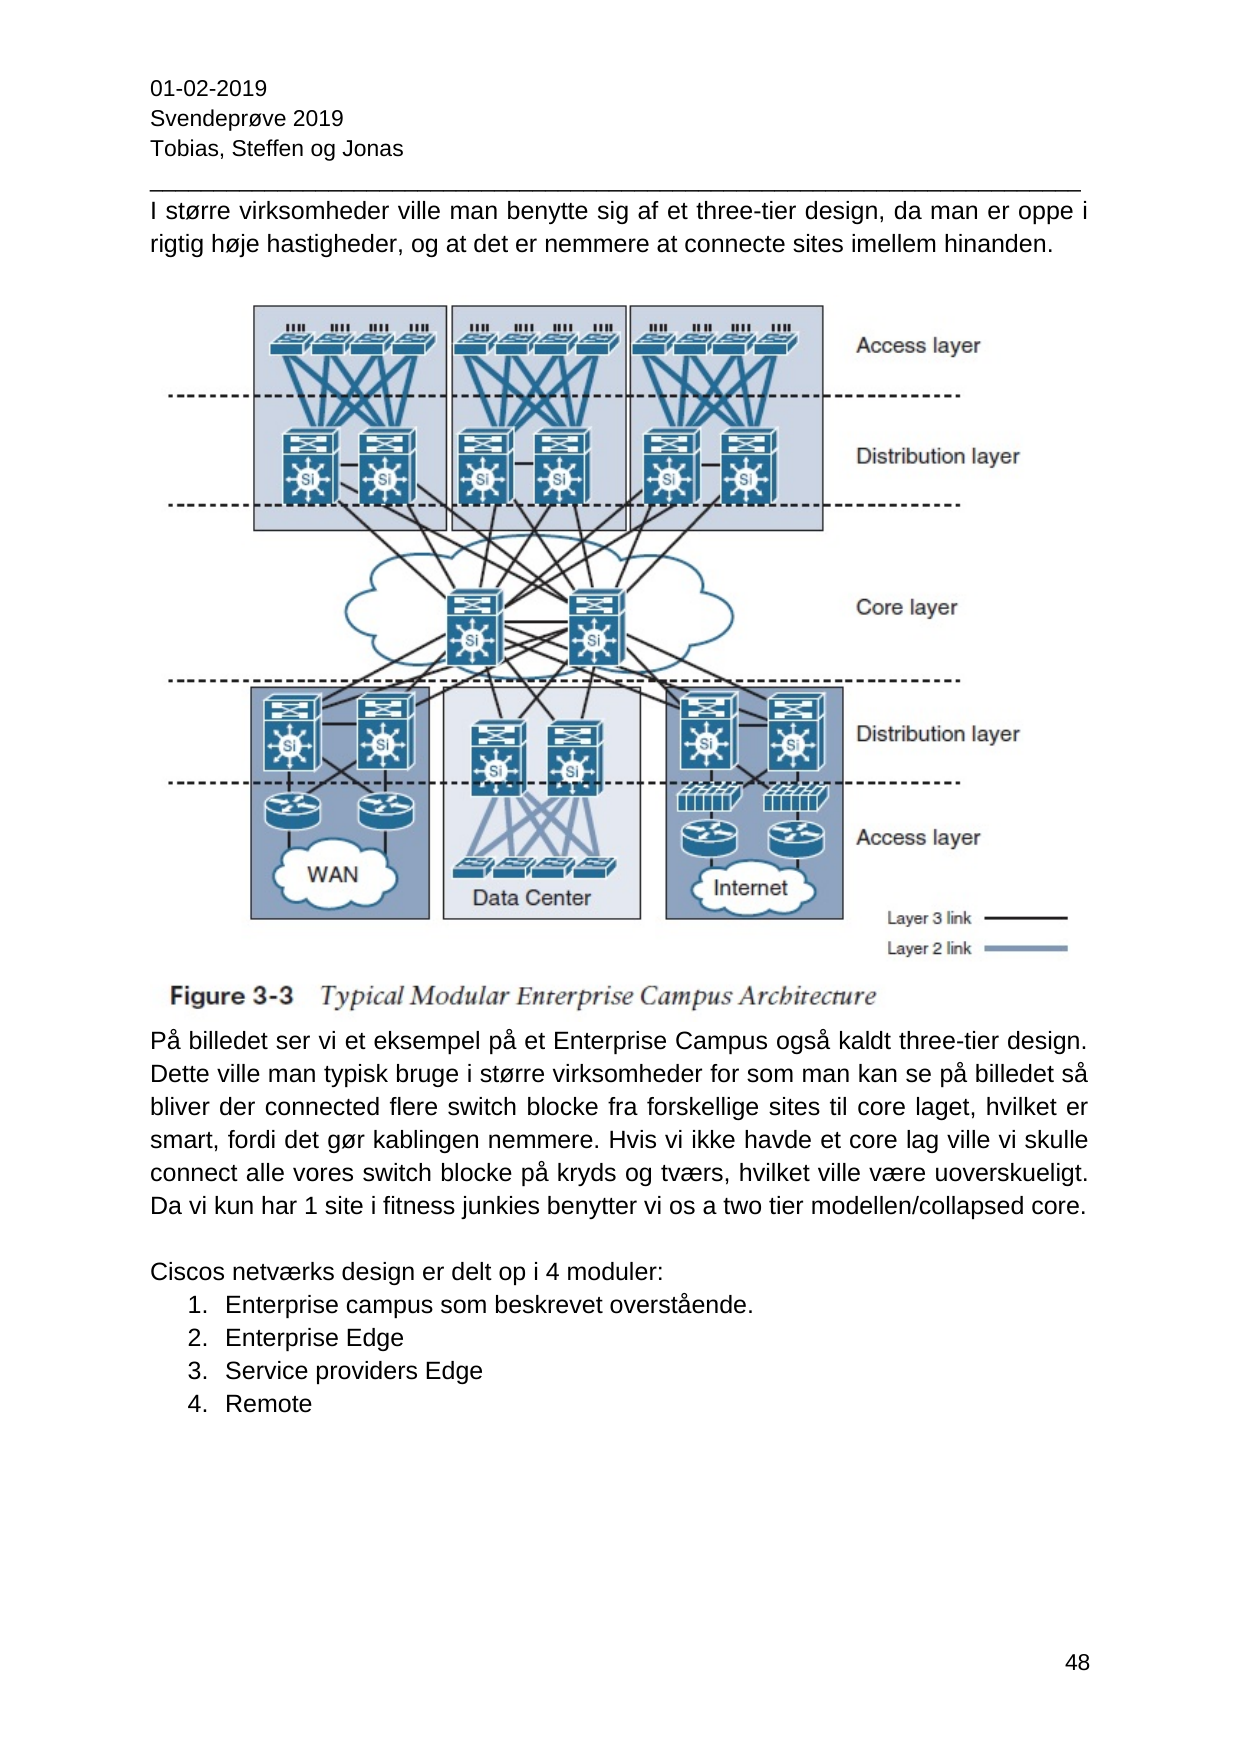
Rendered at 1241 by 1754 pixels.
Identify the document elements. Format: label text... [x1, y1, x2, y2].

picture [150, 295, 1091, 1022]
text På billedet ser vi et eksempel på et Enterprise Campus også kaldt three-tier design. Dette ville man typisk bruge i større virksomheder for som man kan se på billedet så bliver der connected flere switch blocke fra forskellige sites til core laget, hvilket er smart, fordi det gør kablingen nemmere. Hvis vi ikke havde et core lag ville vi skulle connect alle vores switch blocke på kryds og tværs, hvilket ville være uoverskueligt. Da vi kun har 1 site i fitness junkies benytter vi os a two tier modellen/collapsed core. [150, 1026, 1090, 1220]
list Service providers Edge [187, 1356, 1090, 1385]
text Ciscos netværks design er delt op i 4 moduler: [150, 1257, 1090, 1286]
list Enterprise Edge [187, 1323, 1090, 1352]
text I større virksomheder ville man benytte sig af et three-tier design, da man er oppe i rigtig høje hastigheder, og at det er nemmere at connecte sites imellem hinanden. [150, 196, 1090, 258]
list Enterprise campus som beskrevet overstående. [187, 1290, 1090, 1319]
list Remote [187, 1389, 1090, 1481]
